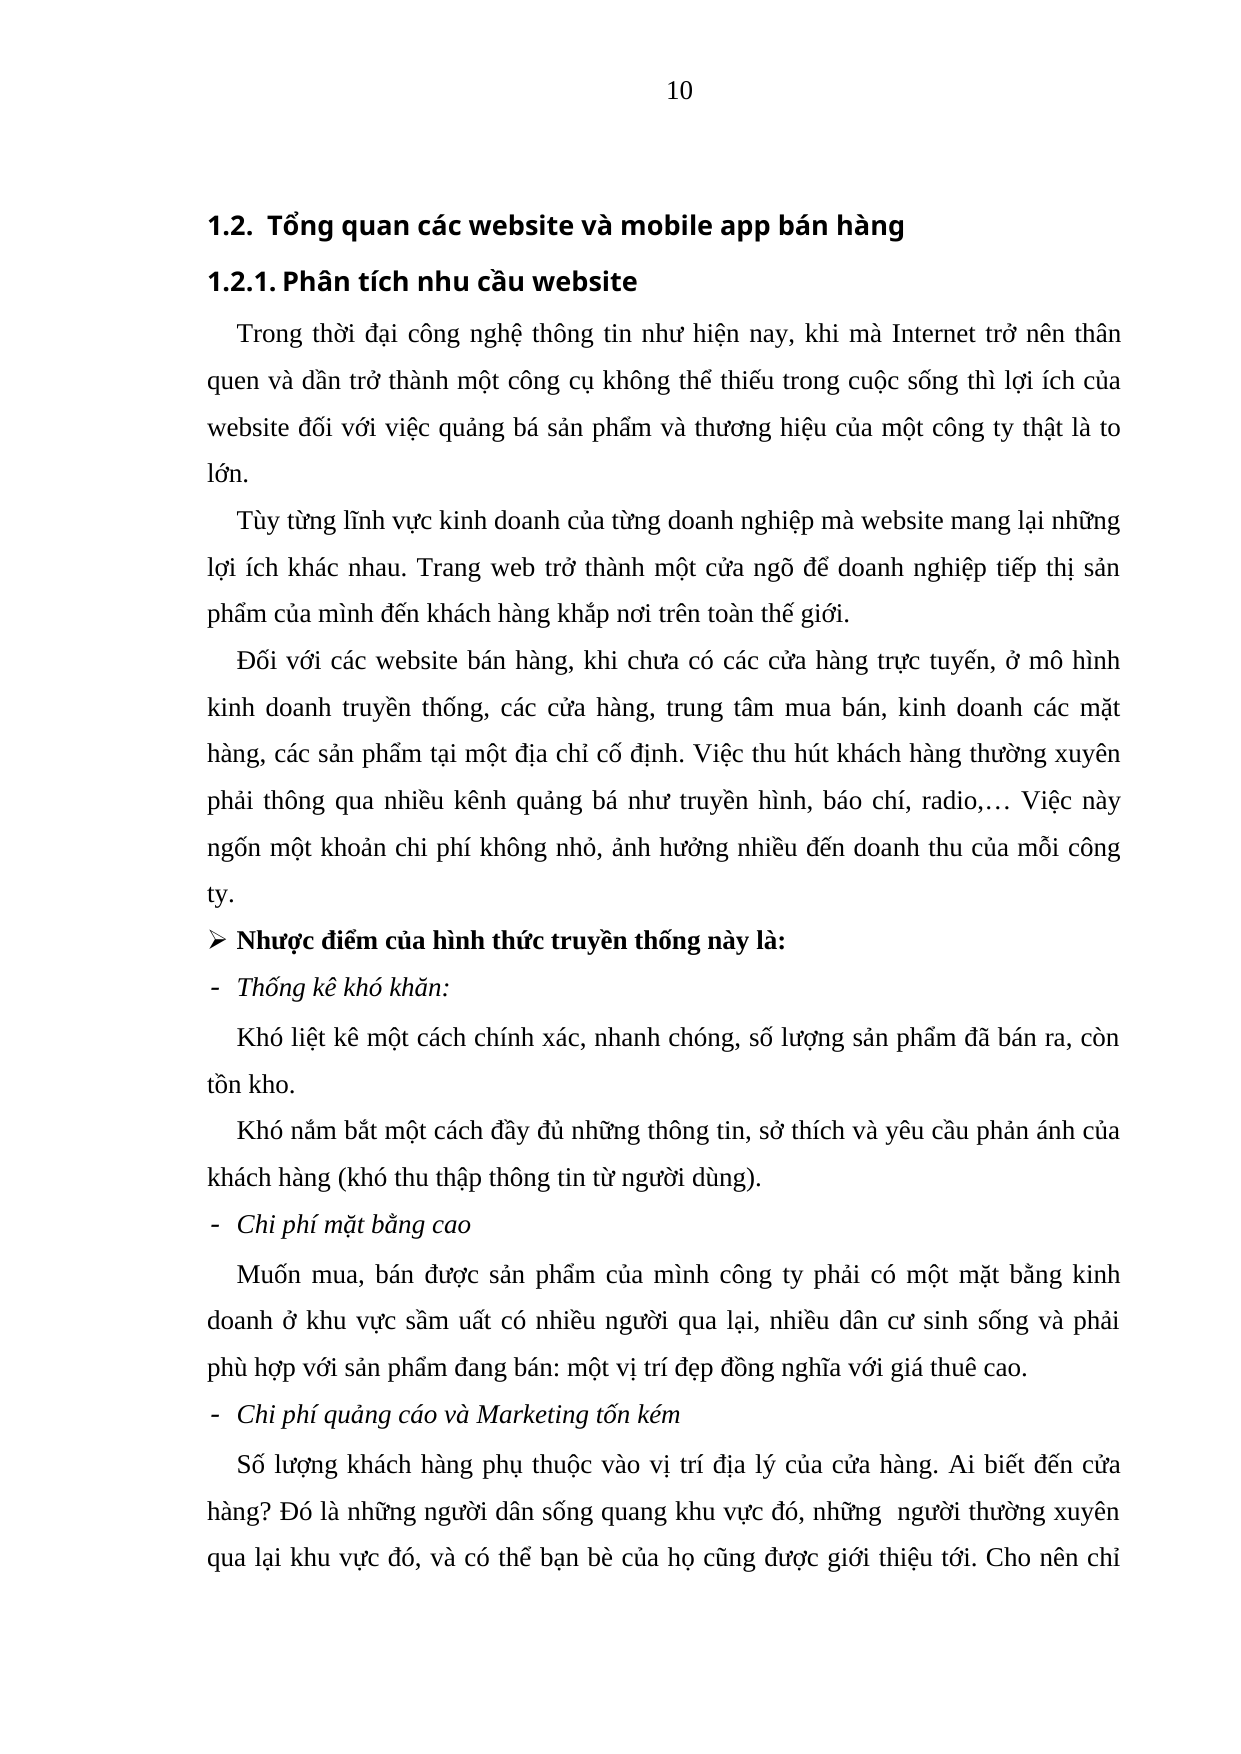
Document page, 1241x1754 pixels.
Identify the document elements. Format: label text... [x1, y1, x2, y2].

text Đối với các website bán hàng, khi chưa có các cửa hàng trực tuyến, ở mô hình kinh doanh truyền thống, các cửa hàng, trung tâm mua bán, kinh doanh các mặt hàng, các sản phẩm tại một địa chỉ cố định. Việc thu hút khách hàng thường xuyên phải thông qua nhiều kênh quảng bá như truyền hình, báo chí, radio,… Việc này ngốn một khoản chi phí không nhỏ, ảnh hưởng nhiều đến doanh thu của mỗi công ty. [207, 644, 1122, 908]
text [207, 1448, 1122, 1572]
list Nhược điểm của hình thức truyền thống này là: [207, 924, 1122, 955]
list Thống kê khó khăn: [207, 971, 1122, 1004]
text Muốn mua, bán được sản phẩm của mình công ty phải có một mặt bằng kinh doanh ở khu vực sầm uất có nhiều người qua lại, nhiều dân cư sinh sống và phải phù hợp với sản phẩm đang bán: một vị trí đẹp đồng nghĩa với giá thuê cao. [207, 1258, 1122, 1382]
list Chi phí mặt bằng cao [207, 1208, 1122, 1241]
subtitle Phân tích nhu cầu website [207, 262, 1122, 299]
text Trong thời đại công nghệ thông tin như hiện nay, khi mà Internet trở nên thân quen và dần trở thành một công cụ không thể thiếu trong cuộc sống thì lợi ích của website đối với việc quảng bá sản phẩm và thương hiệu của một công ty thật là to lớn. [207, 317, 1122, 488]
text Khó nắm bắt một cách đầy đủ những thông tin, sở thích và yêu cầu phản ánh của khách hàng (khó thu thập thông tin từ người dùng). [207, 1114, 1122, 1192]
text Tùy từng lĩnh vực kinh doanh của từng doanh nghiệp mà website mang lại những lợi ích khác nhau. Trang web trở thành một cửa ngõ để doanh nghiệp tiếp thị sản phẩm của mình đến khách hàng khắp nơi trên toàn thế giới. [207, 504, 1122, 628]
list Chi phí quảng cáo và Marketing tốn kém [207, 1398, 1122, 1431]
text Khó liệt kê một cách chính xác, nhanh chóng, số lượng sản phẩm đã bán ra, còn tồn kho. [207, 1021, 1122, 1099]
subtitle Tổng quan các website và mobile app bán hàng [207, 207, 1122, 244]
